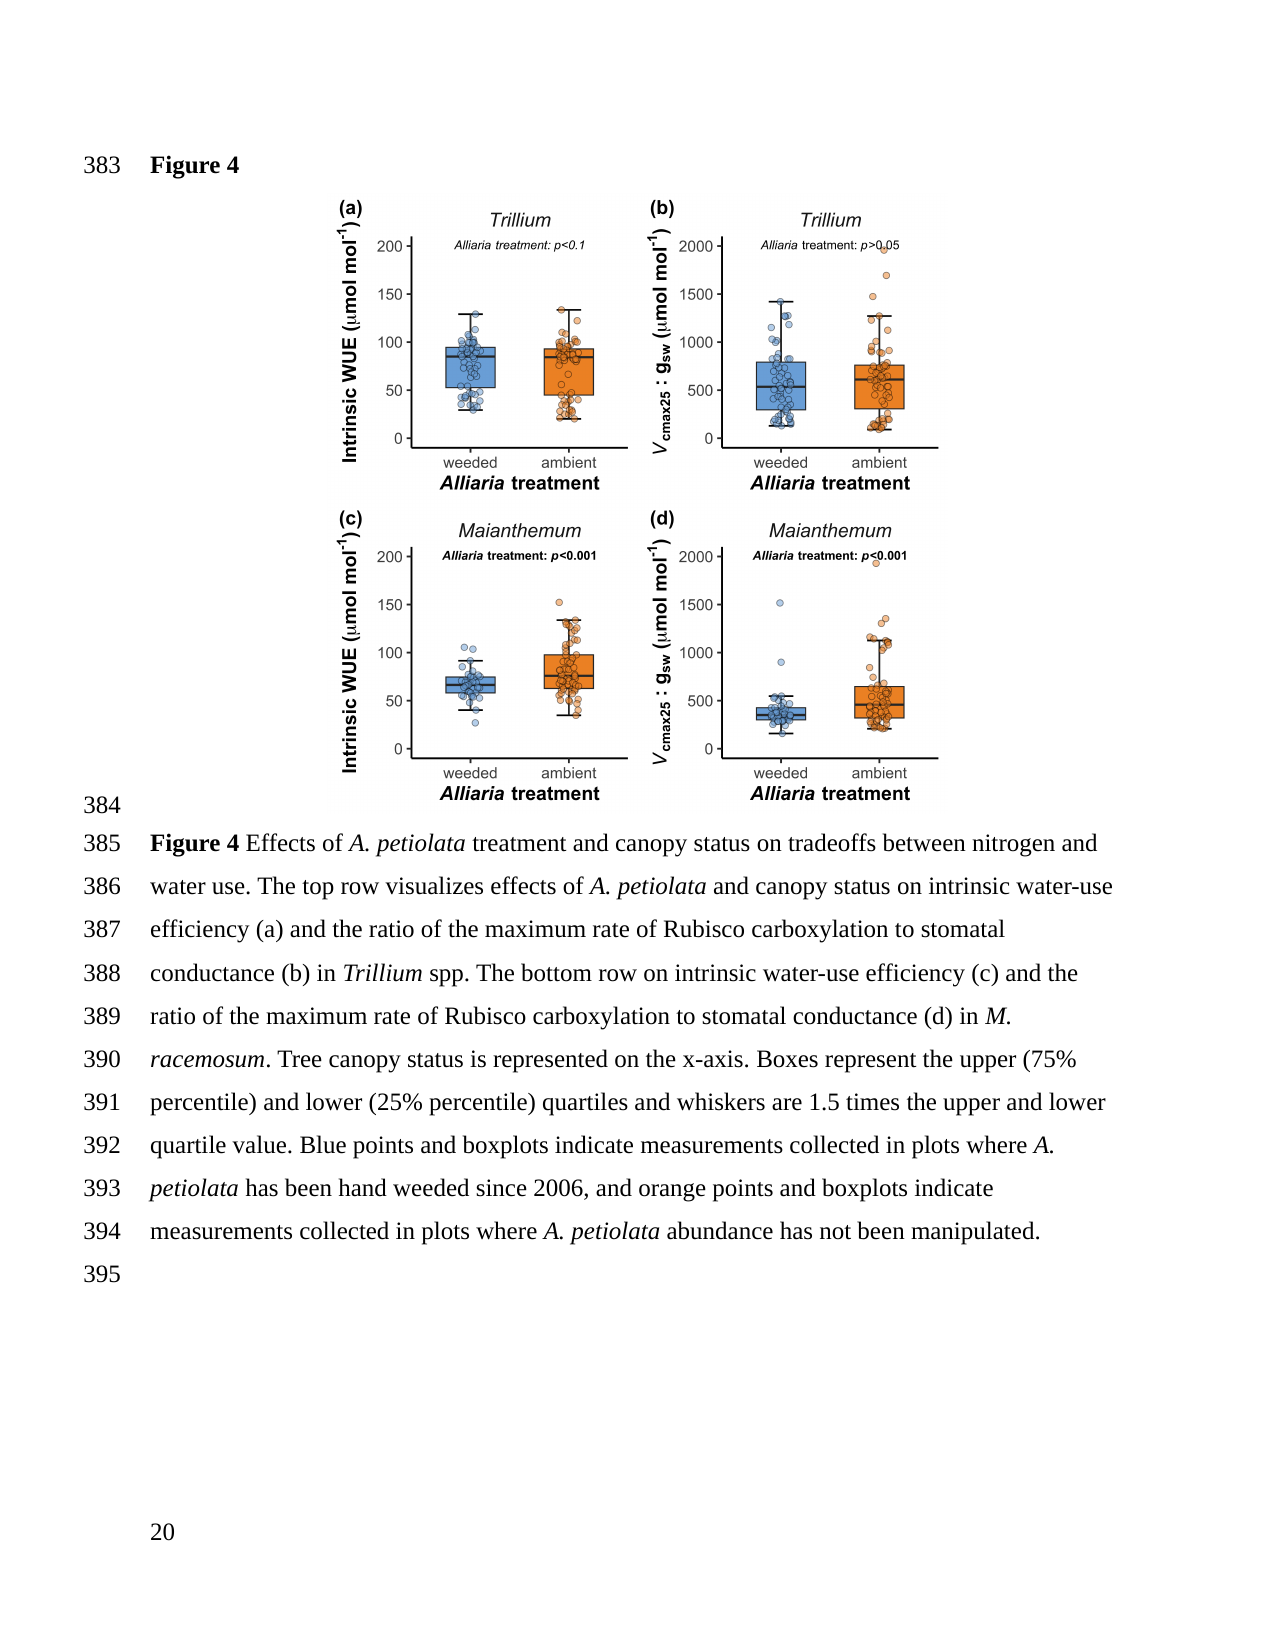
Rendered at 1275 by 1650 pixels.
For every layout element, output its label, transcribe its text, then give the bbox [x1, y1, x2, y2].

picture [327, 193, 948, 814]
text Figure 4 [150, 150, 1125, 179]
text Figure 4 Effects of A. petiolata treatment and canopy status on tradeoffs between nitrogen and water use. The top row visualizes effects of A. petiolata and canopy status on intrinsic water-use efficiency (a) and the ratio of the maximum rate of Rubisco carboxylation to stomatal conductance (b) in Trillium spp. The bottom row on intrinsic water-use efficiency (c) and the ratio of the maximum rate of Rubisco carboxylation to stomatal conductance (d) in M. racemosum. Tree canopy status is represented on the x-axis. Boxes represent the upper (75% percentile) and lower (25% percentile) quartiles and whiskers are 1.5 times the upper and lower quartile value. Blue points and boxplots indicate measurements collected in plots where A. petiolata has been hand weeded since 2006, and orange points and boxplots indicate measurements collected in plots where A. petiolata abundance has not been manipulated. [150, 828, 1125, 1245]
